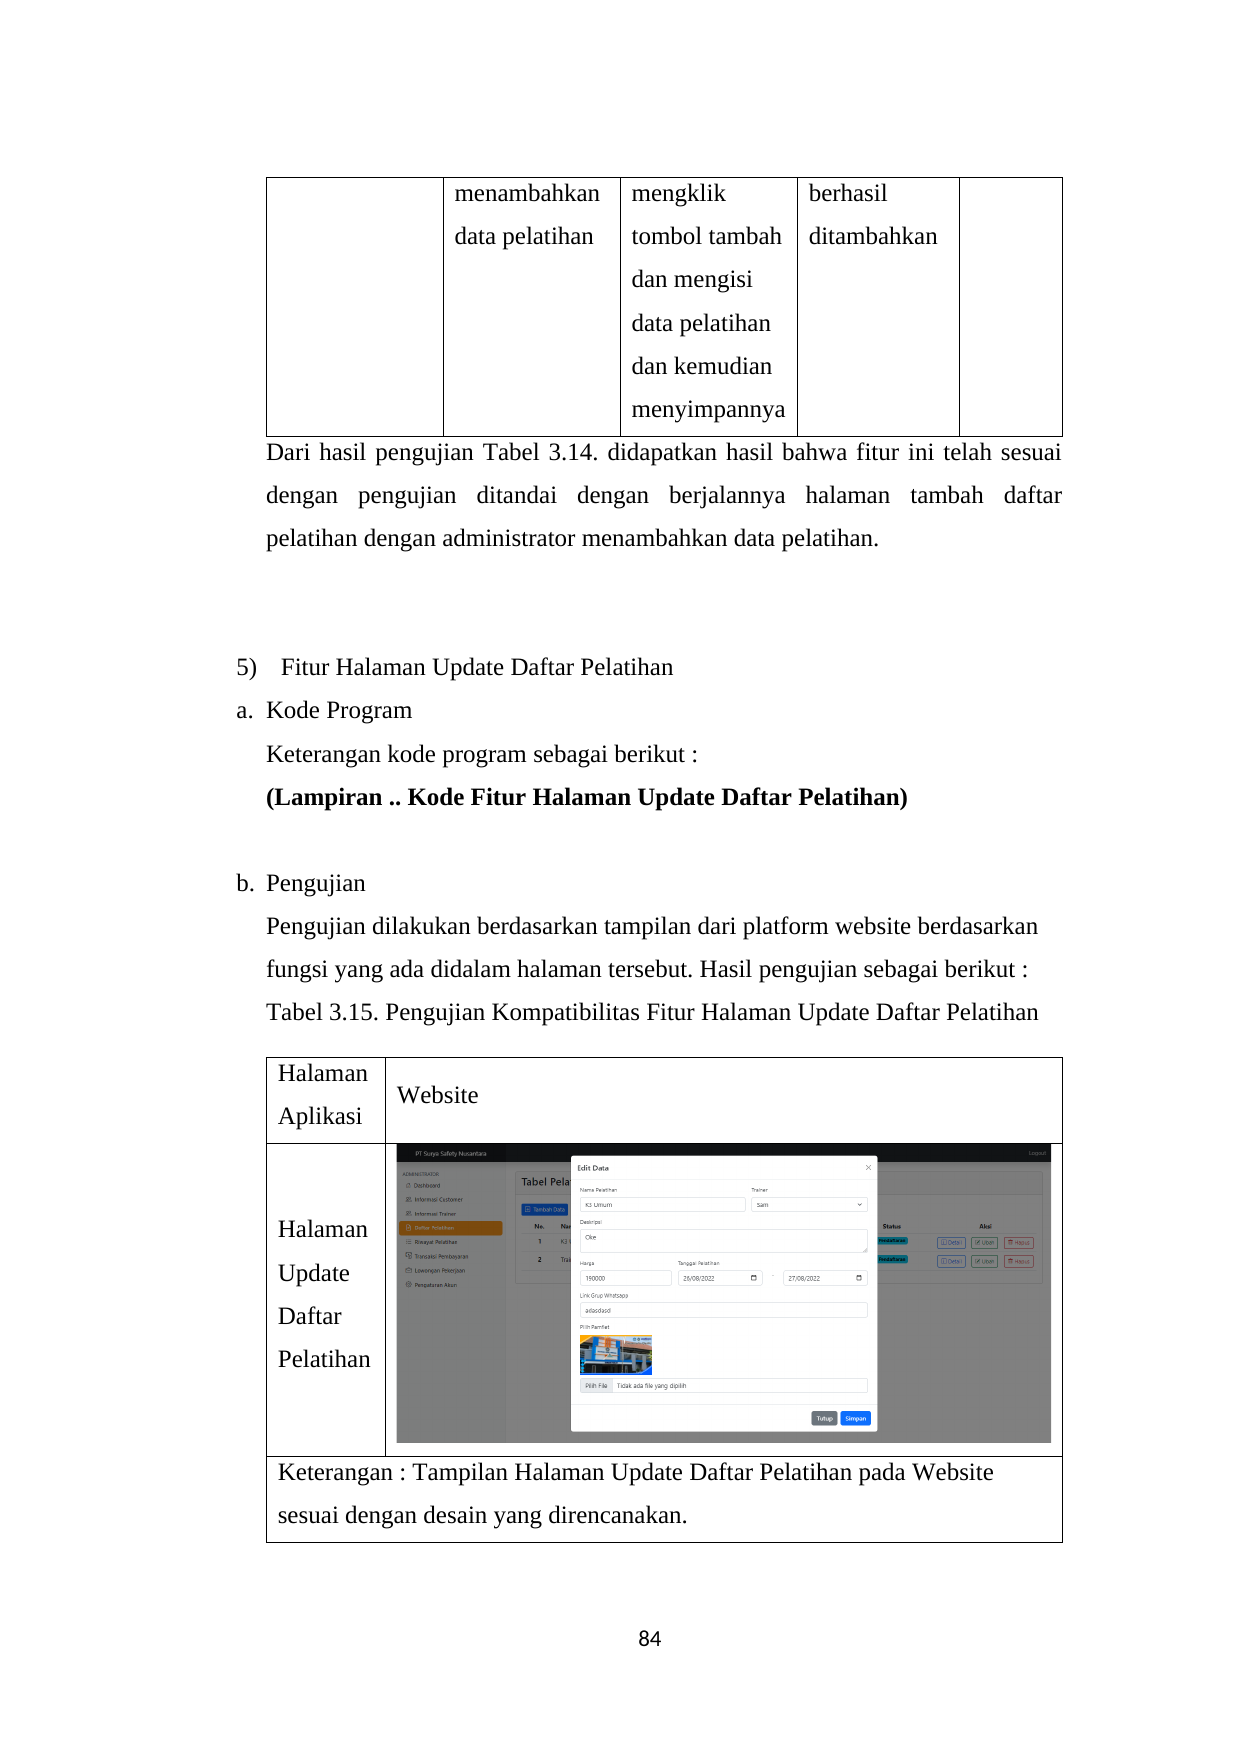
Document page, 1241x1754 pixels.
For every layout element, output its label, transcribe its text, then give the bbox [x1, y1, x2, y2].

list Keterangan kode program sebagai berikut : [266, 739, 1063, 767]
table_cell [621, 178, 797, 436]
list Pengujian dilakukan berdasarkan tampilan dari platform website berdasarkan fungsi yang ada didalam halaman tersebut. Hasil pengujian sebagai berikut : [266, 911, 1063, 983]
list Kode Program [236, 696, 1063, 724]
list Pengujian [236, 868, 1063, 897]
table_cell √ [960, 178, 1062, 436]
table_cell Keterangan : Tampilan Halaman Update Daftar Pelatihan pada Website sesuai dengan desain yang direncanakan. [267, 1457, 1062, 1542]
table_cell [386, 1144, 1062, 1456]
picture [396, 1144, 1052, 1443]
list (Lampiran .. Kode Fitur Halaman Update Daftar Pelatihan) [266, 782, 1063, 811]
table_header Website [386, 1058, 1062, 1143]
list Dari hasil pengujian Tabel 3.14. didapatkan hasil bahwa fitur ini telah sesuai dengan pengujian ditandai dengan berjalannya halaman tambah daftar pelatihan dengan administrator menambahkan data pelatihan. [266, 437, 1063, 552]
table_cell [444, 178, 620, 436]
table_header Halaman Aplikasi [267, 1058, 385, 1143]
list Tabel 3.15. Pengujian Kompatibilitas Fitur Halaman Update Daftar Pelatihan [266, 997, 1063, 1026]
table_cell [798, 178, 959, 436]
table_cell Halaman Update Daftar Pelatihan [267, 1144, 385, 1456]
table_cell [267, 178, 443, 436]
list Fitur Halaman Update Daftar Pelatihan [236, 652, 1063, 681]
